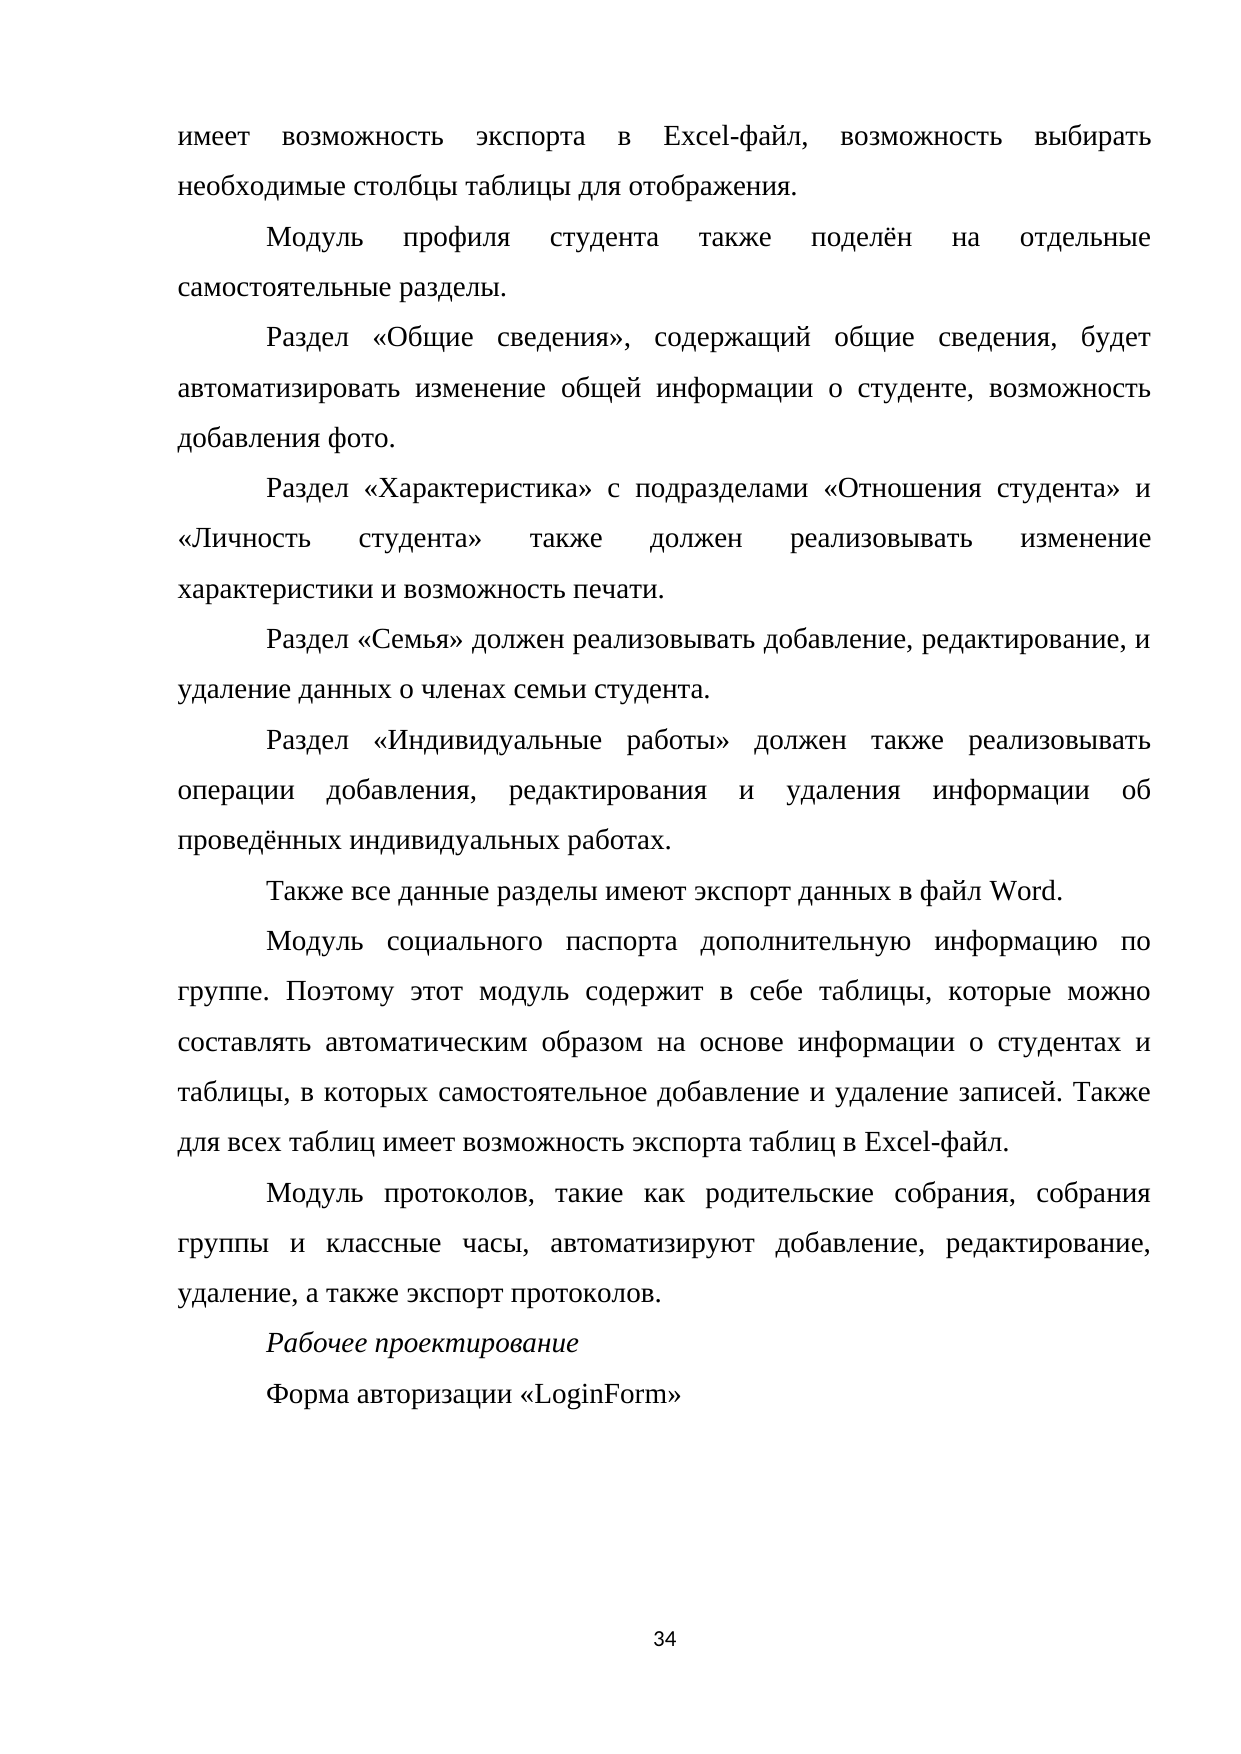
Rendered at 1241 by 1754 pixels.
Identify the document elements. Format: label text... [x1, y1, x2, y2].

text Раздел «Семья» должен реализовывать добавление, редактирование, и удаление данных о членах семьи студента. [177, 621, 1152, 705]
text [177, 118, 1152, 202]
text Модуль протоколов, такие как родительские собрания, собрания группы и классные часы, автоматизируют добавление, редактирование, удаление, а также экспорт протоколов. [177, 1175, 1152, 1309]
text Рабочее проектирование [177, 1326, 1152, 1359]
text Форма авторизации «LoginForm» [177, 1376, 1152, 1409]
text Также все данные разделы имеют экспорт данных в файл Word. [177, 873, 1152, 906]
text Раздел «Индивидуальные работы» должен также реализовывать операции добавления, редактирования и удаления информации об проведённых индивидуальных работах. [177, 722, 1152, 856]
text Модуль социального паспорта дополнительную информацию по группе. Поэтому этот модуль содержит в себе таблицы, которые можно составлять автоматическим образом на основе информации о студентах и таблицы, в которых самостоятельное добавление и удаление записей. Также для всех таблиц имеет возможность экспорта таблиц в Excel-файл. [177, 923, 1152, 1158]
text Раздел «Общие сведения», содержащий общие сведения, будет автоматизировать изменение общей информации о студенте, возможность добавления фото. [177, 319, 1152, 453]
text Раздел «Характеристика» с подразделами «Отношения студента» и «Личность студента» также должен реализовывать изменение характеристики и возможность печати. [177, 470, 1152, 604]
text Модуль профиля студента также поделён на отдельные самостоятельные разделы. [177, 219, 1152, 303]
